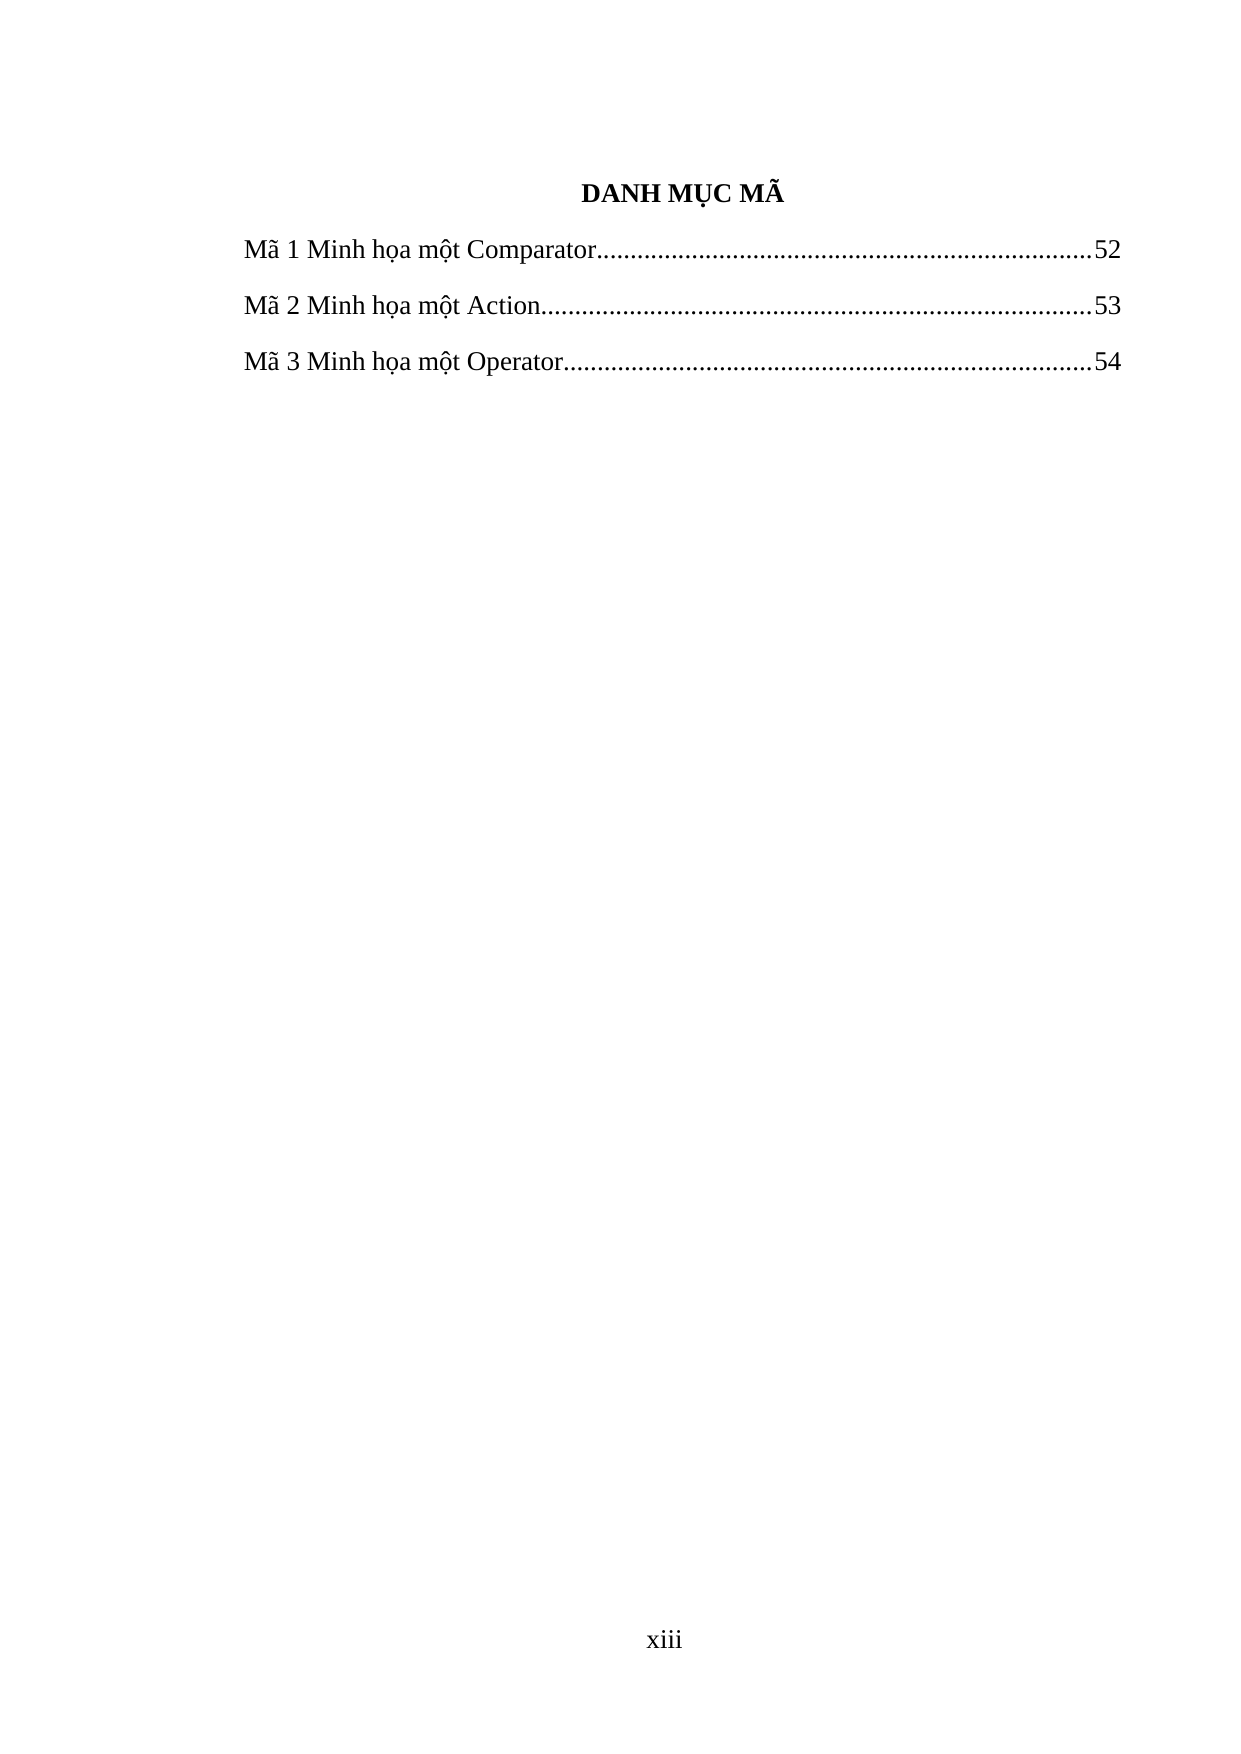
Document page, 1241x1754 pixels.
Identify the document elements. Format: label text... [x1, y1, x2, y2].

text Mã 1 Minh họa một Comparator 52 [206, 233, 1122, 264]
text Mã 3 Minh họa một Operator 54 [206, 345, 1122, 376]
text Mã 2 Minh họa một Action 53 [206, 289, 1122, 320]
title DANH MỤC MÃ [206, 177, 1122, 208]
